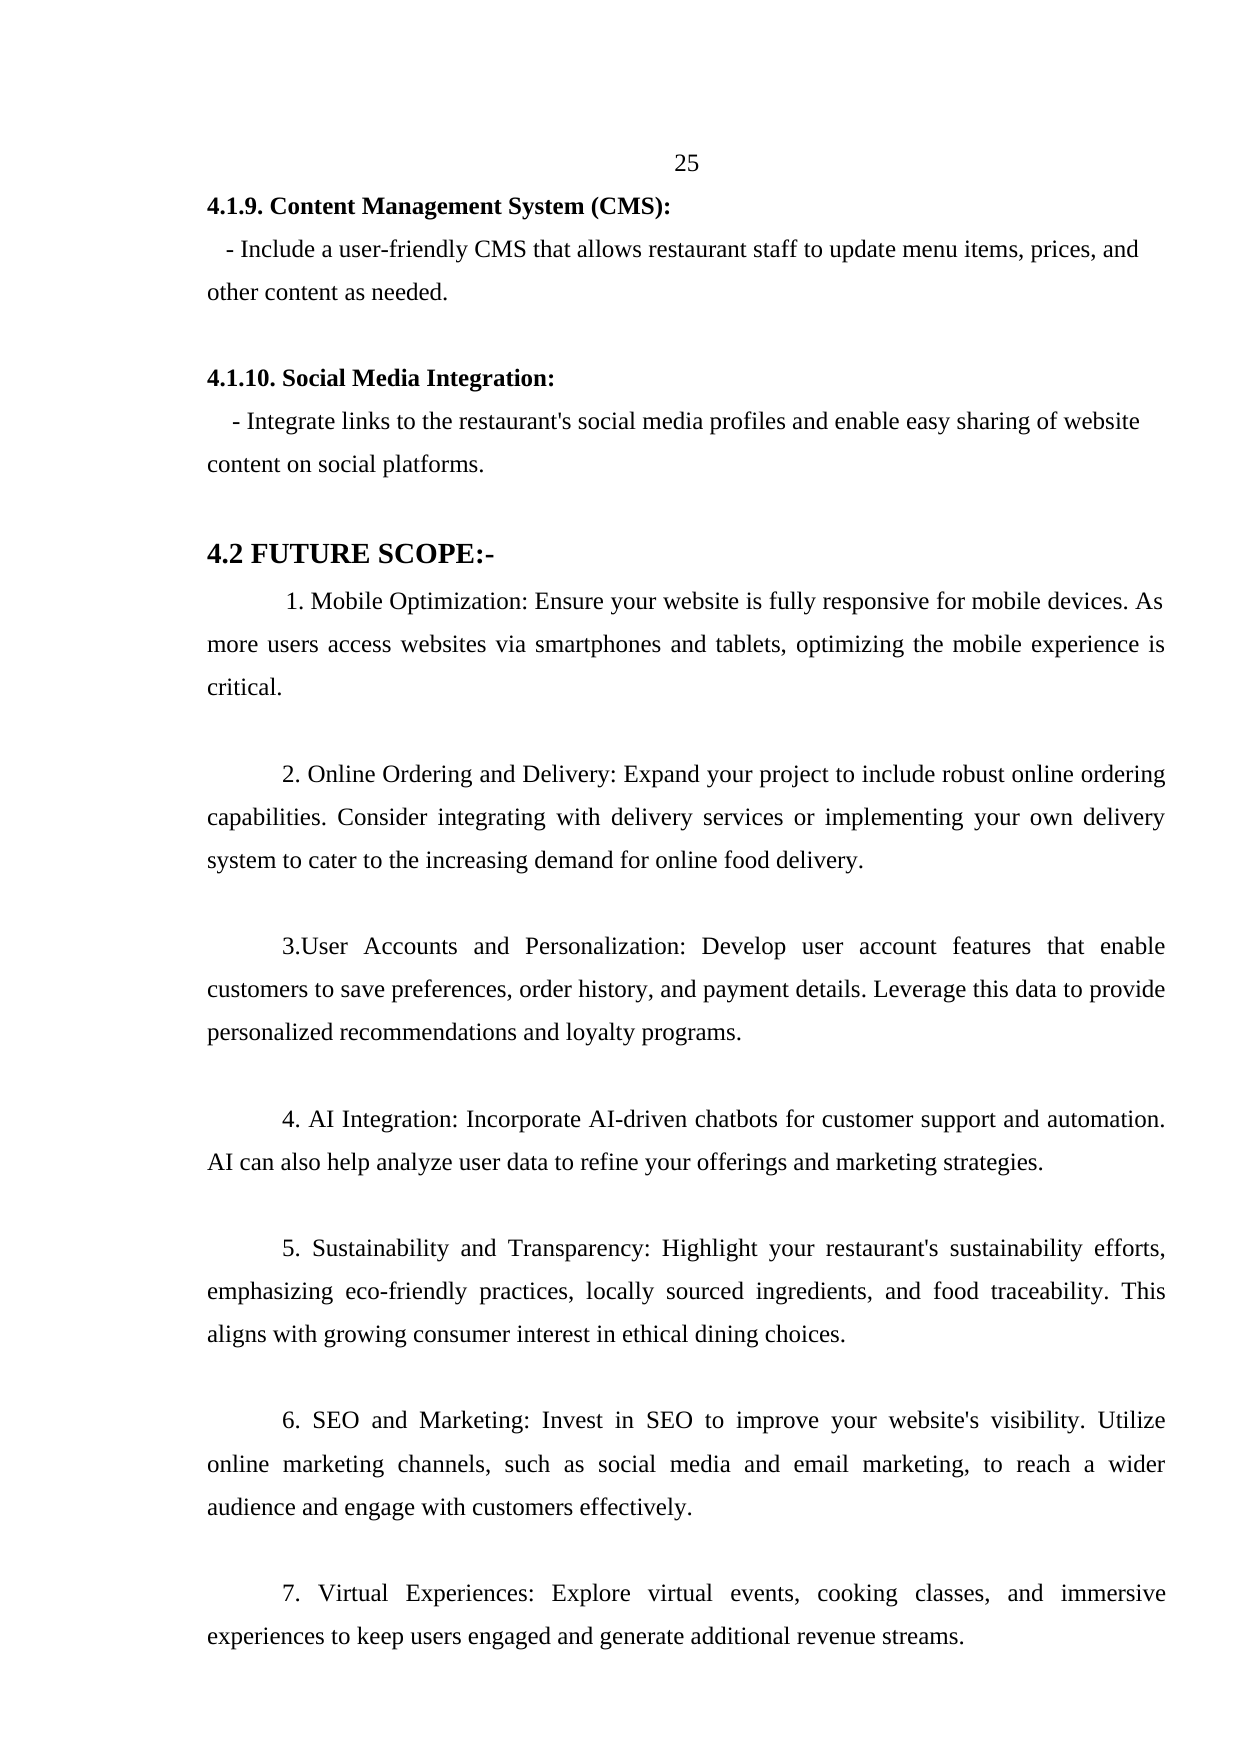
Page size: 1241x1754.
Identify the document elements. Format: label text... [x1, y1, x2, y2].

text - Include a user-friendly CMS that allows restaurant staff to update menu items, prices, and other content as needed. [207, 234, 1166, 306]
text 25 [207, 148, 1166, 176]
list 4.2 FUTURE SCOPE:- [207, 536, 1166, 569]
list 4. AI Integration: Incorporate AI-driven chatbots for customer support and automation. AI can also help analyze user data to refine your offerings and marketing strategies. [207, 1104, 1166, 1176]
text 4.1.10. Social Media Integration: [207, 363, 1166, 392]
list 2. Online Ordering and Delivery: Expand your project to include robust online ordering capabilities. Consider integrating with delivery services or implementing your own delivery system to cater to the increasing demand for online food delivery. [207, 759, 1166, 874]
text - Integrate links to the restaurant's social media profiles and enable easy sharing of website content on social platforms. [207, 406, 1166, 478]
list 3.User Accounts and Personalization: Develop user account features that enable customers to save preferences, order history, and payment details. Leverage this data to provide personalized recommendations and loyalty programs. [207, 931, 1166, 1046]
list 7. Virtual Experiences: Explore virtual events, cooking classes, and immersive experiences to keep users engaged and generate additional revenue streams. [207, 1578, 1166, 1650]
list 1. Mobile Optimization: Ensure your website is fully responsive for mobile devices. As more users access websites via smartphones and tablets, optimizing the mobile experience is critical. [207, 586, 1166, 701]
list 6. SEO and Marketing: Invest in SEO to improve your website's visibility. Utilize online marketing channels, such as social media and email marketing, to reach a wider audience and engage with customers effectively. [207, 1406, 1166, 1521]
text 4.1.9. Content Management System (CMS): [207, 191, 1166, 219]
list 5. Sustainability and Transparency: Highlight your restaurant's sustainability efforts, emphasizing eco-friendly practices, locally sourced ingredients, and food traceability. This aligns with growing consumer interest in ethical dining choices. [207, 1233, 1166, 1348]
